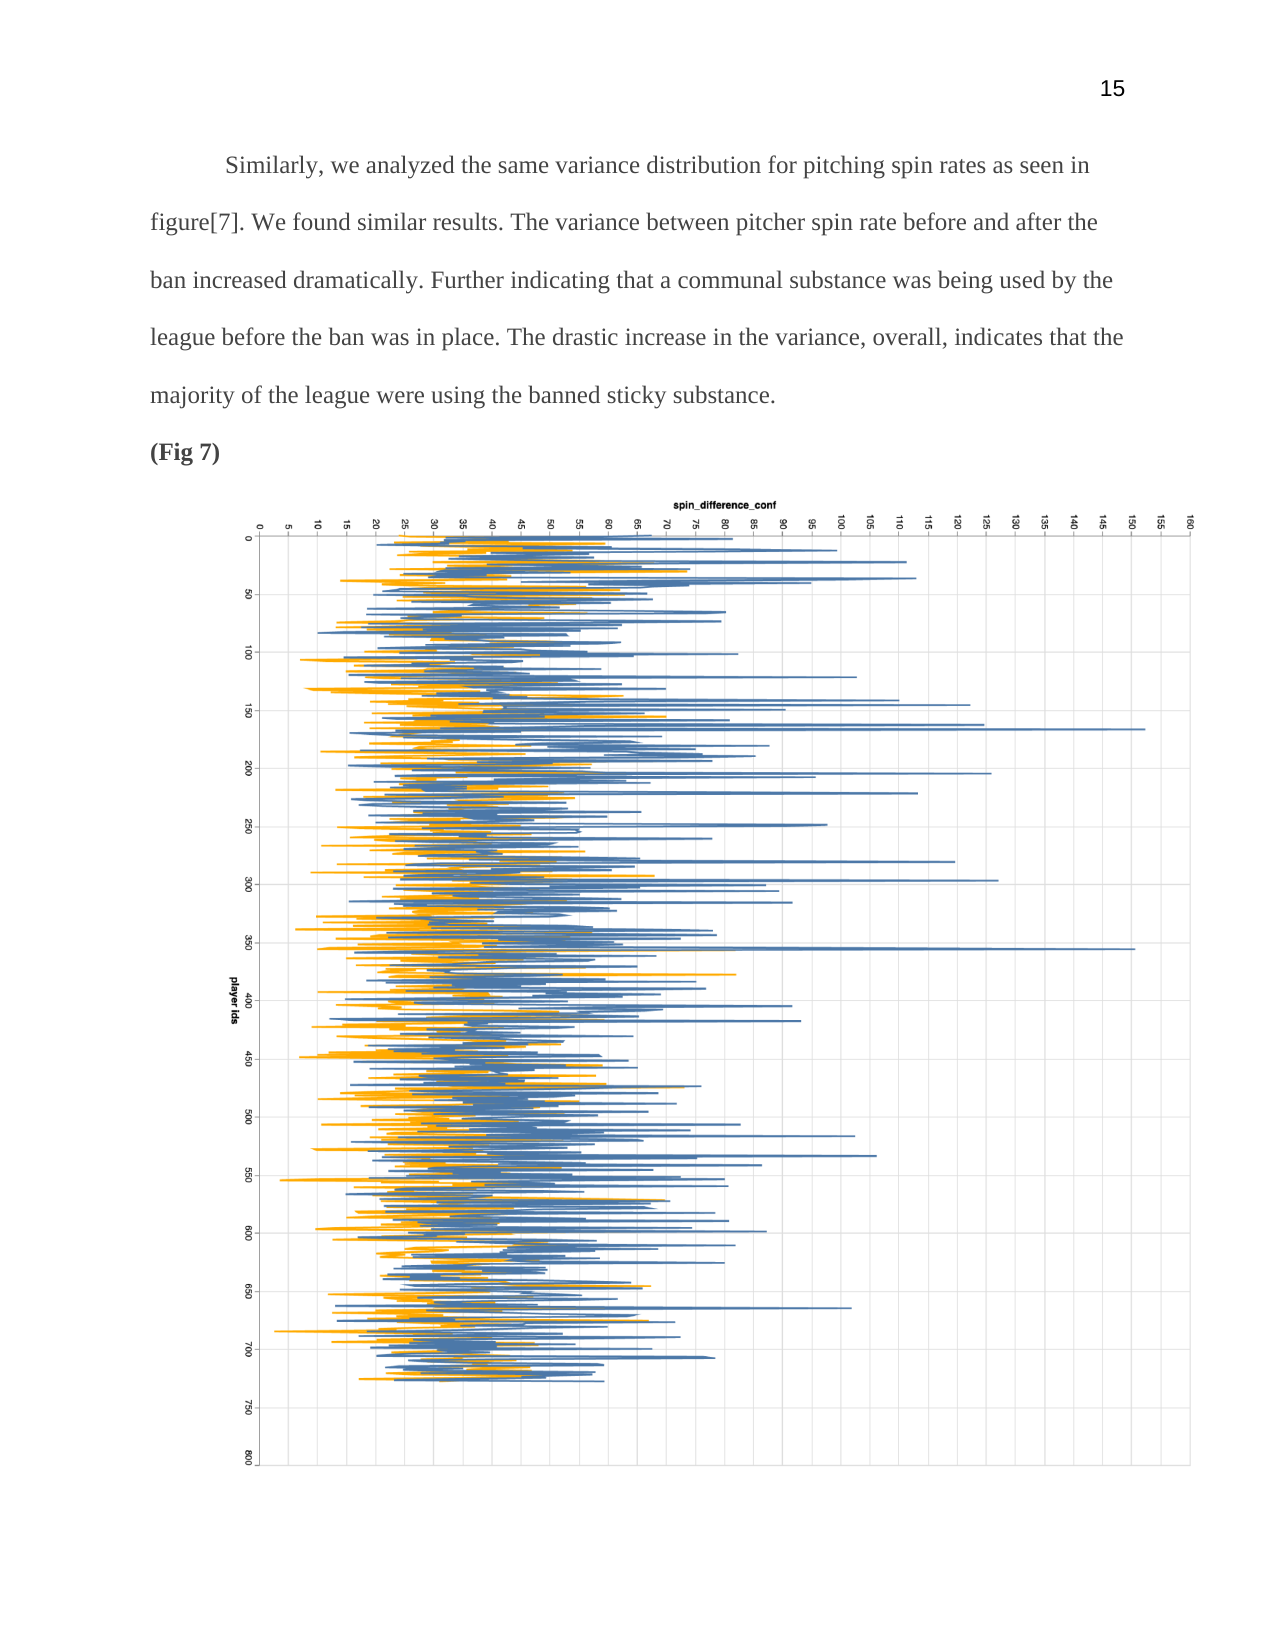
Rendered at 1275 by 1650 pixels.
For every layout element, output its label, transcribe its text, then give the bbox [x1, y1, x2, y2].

text Similarly, we analyzed the same variance distribution for pitching spin rates as seen in figure[7]. We found similar results. The variance between pitcher spin rate before and after the ban increased dramatically. Further indicating that a communal substance was being used by the league before the ban was in place. The drastic increase in the variance, overall, indicates that the majority of the league were using the banned sticky substance. [150, 150, 1125, 409]
picture [226, 495, 1199, 1470]
text (Fig 7) [150, 437, 1125, 466]
